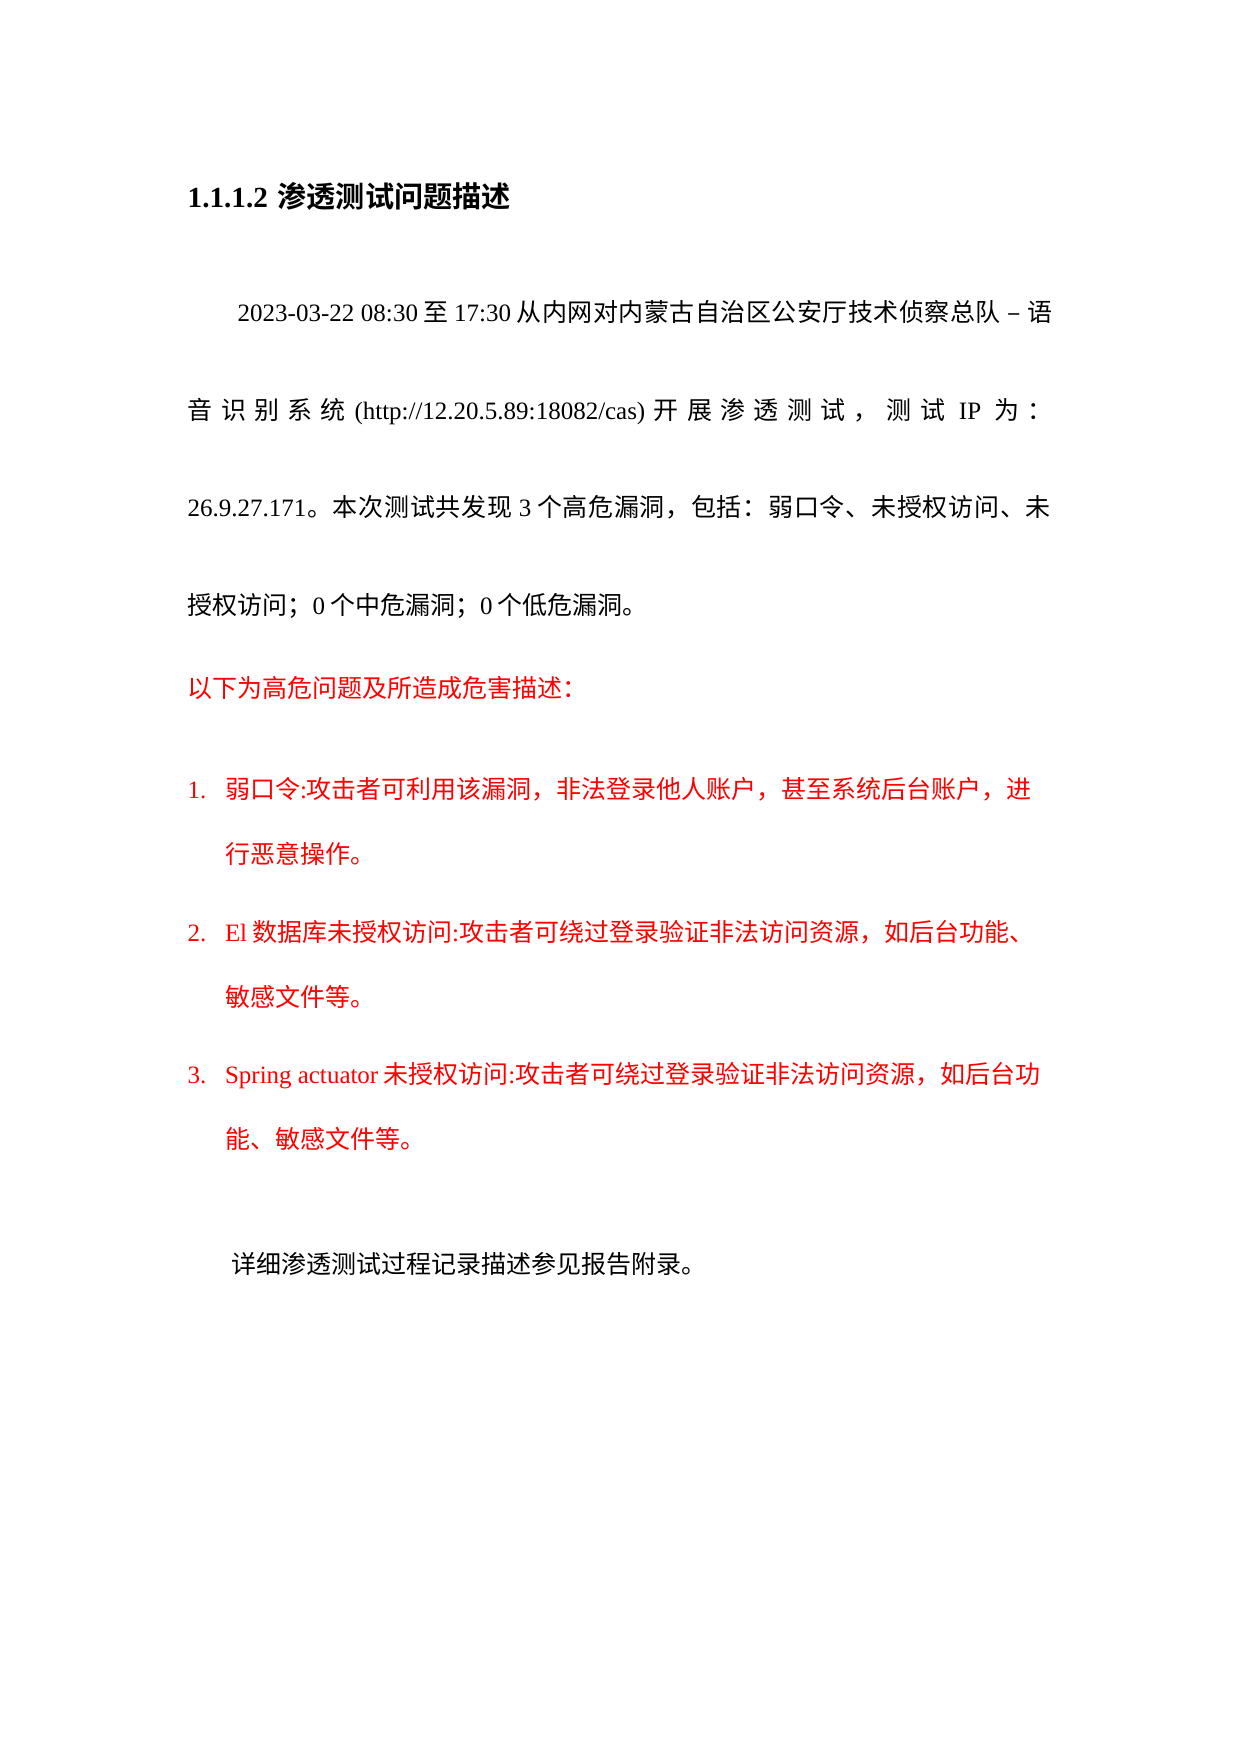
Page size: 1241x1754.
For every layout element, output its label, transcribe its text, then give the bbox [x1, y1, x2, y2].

text 详细渗透测试过程记录描述参见报告附录。 [187, 1230, 1053, 1295]
text 以下为高危问题及所造成危害描述： [187, 654, 1053, 719]
text 2023-03-22 08:30至17:30从内网对内蒙古自治区公安厅技术侦察总队 – 语音识别系统(http://12.20.5.89:18082/cas)开展渗透测试，测试IP为：26.9.27.171。本次测试共发现3个高危漏洞，包括：弱口令、未授权访问、未授权访问；0个中危漏洞；0个低危漏洞。 [187, 278, 1053, 636]
list 弱口令:攻击者可利用该漏洞，非法登录他人账户，甚至系统后台账户，进行恶意操作。 [187, 755, 1053, 885]
subtitle 渗透测试问题描述 [187, 162, 1053, 227]
list Spring actuator未授权访问:攻击者可绕过登录验证非法访问资源，如后台功能、敏感文件等。 [187, 1040, 1053, 1170]
list El数据库未授权访问:攻击者可绕过登录验证非法访问资源，如后台功能、敏感文件等。 [187, 898, 1053, 1028]
